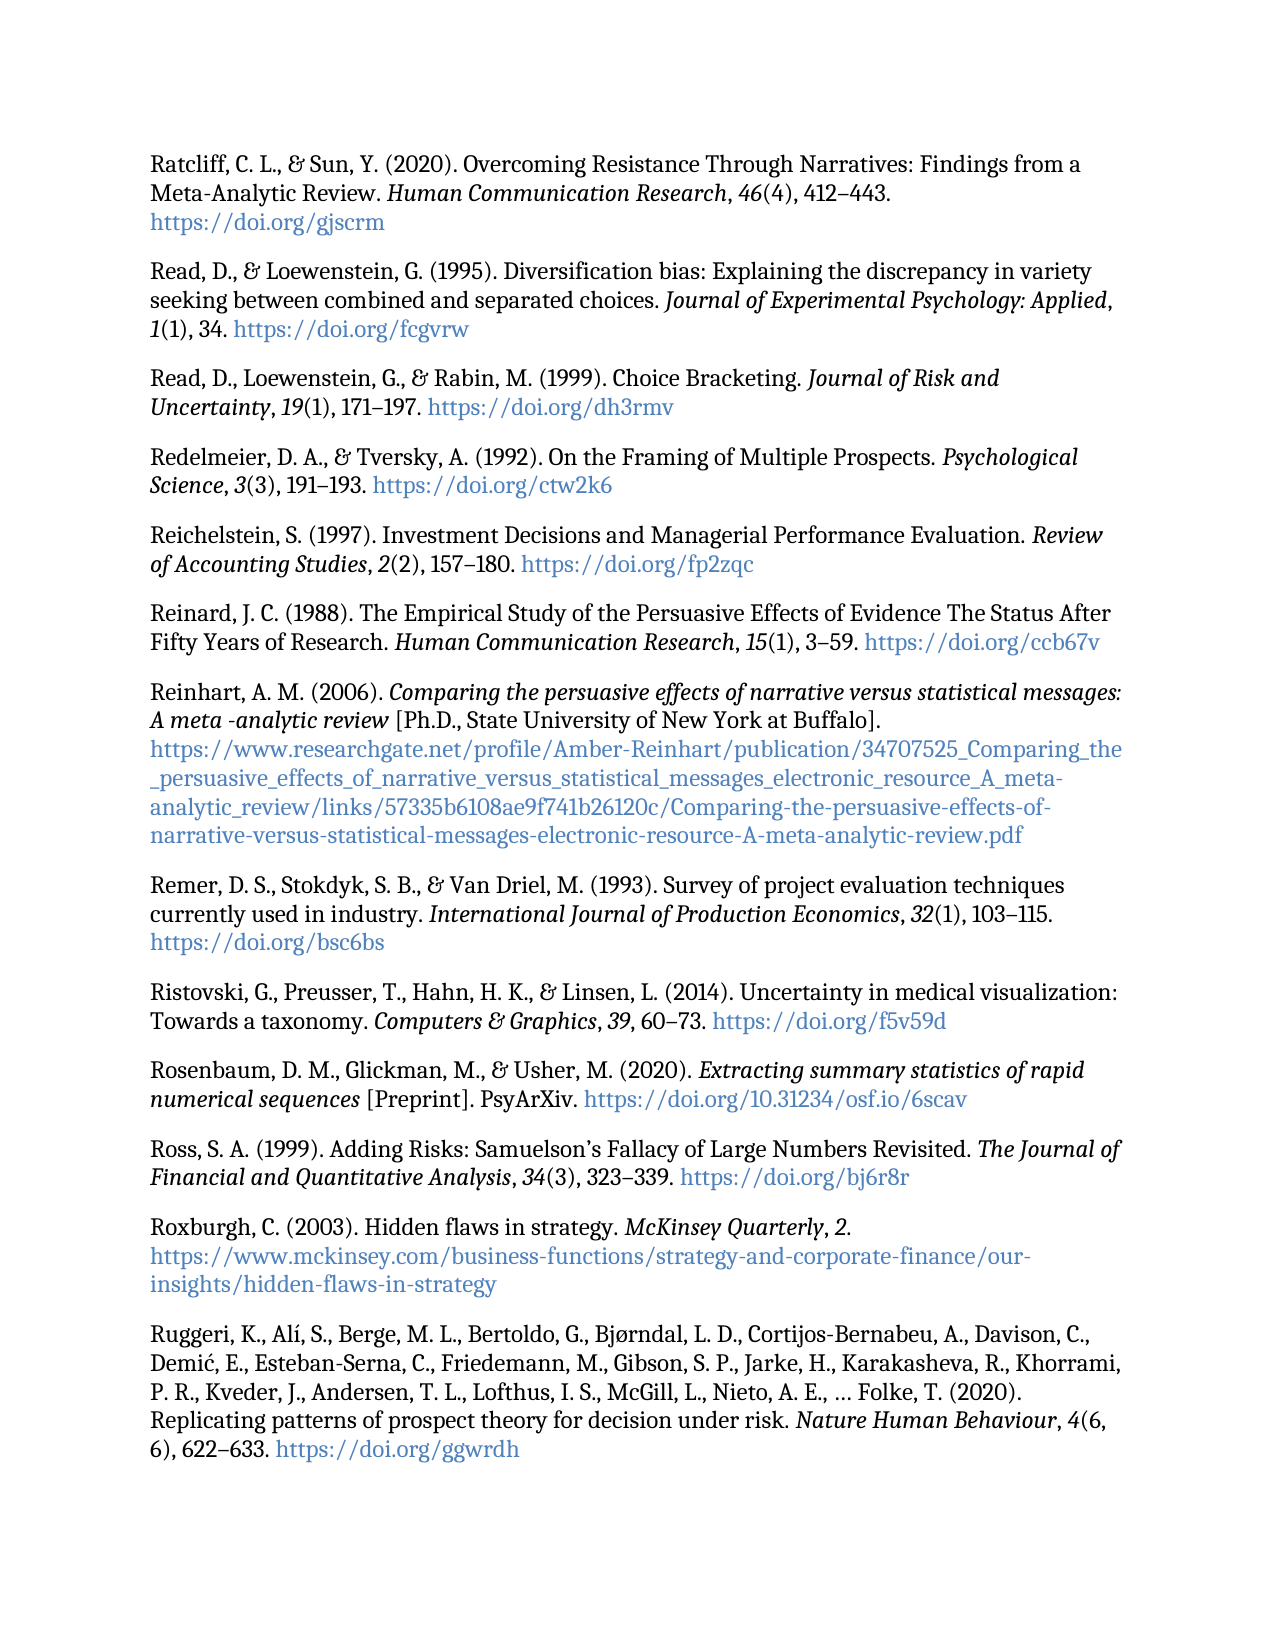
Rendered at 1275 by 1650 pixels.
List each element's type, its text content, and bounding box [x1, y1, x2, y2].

text Ratcliff, C. L., & Sun, Y. (2020). Overcoming Resistance Through Narratives: Findings from a Meta-Analytic Review. Human Communication Research, 46(4), 412–443. https://doi.org/gjscrm [150, 150, 1125, 236]
text Remer, D. S., Stokdyk, S. B., & Van Driel, M. (1993). Survey of project evaluation techniques currently used in industry. International Journal of Production Economics, 32(1), 103–115. https://doi.org/bsc6bs [150, 871, 1125, 957]
text Roxburgh, C. (2003). Hidden flaws in strategy. McKinsey Quarterly, 2. https://www.mckinsey.com/business-functions/strategy-and-corporate-finance/our-insights/hidden-flaws-in-strategy [150, 1213, 1125, 1299]
text Reinhart, A. M. (2006). Comparing the persuasive effects of narrative versus statistical messages: A meta -analytic review [Ph.D., State University of New York at Buffalo]. https://www.researchgate.net/profile/Amber-Reinhart/publication/34707525_Comparing_the_persuasive_effects_of_narrative_versus_statistical_messages_electronic_resource_A_meta-analytic_review/links/57335b6108ae9f741b26120c/Comparing-the-persuasive-effects-of-narrative-versus-statistical-messages-electronic-resource-A-meta-analytic-review.pdf [150, 677, 1125, 850]
text Ruggeri, K., Alí, S., Berge, M. L., Bertoldo, G., Bjørndal, L. D., Cortijos-Bernabeu, A., Davison, C., Demić, E., Esteban-Serna, C., Friedemann, M., Gibson, S. P., Jarke, H., Karakasheva, R., Khorrami, P. R., Kveder, J., Andersen, T. L., Lofthus, I. S., McGill, L., Nieto, A. E., … Folke, T. (2020). Replicating patterns of prospect theory for decision under risk. Nature Human Behaviour, 4(6, 6), 622–633. https://doi.org/ggwrdh [150, 1320, 1125, 1464]
text Reichelstein, S. (1997). Investment Decisions and Managerial Performance Evaluation. Review of Accounting Studies, 2(2), 157–180. https://doi.org/fp2zqc [150, 521, 1125, 578]
text Ristovski, G., Preusser, T., Hahn, H. K., & Linsen, L. (2014). Uncertainty in medical visualization: Towards a taxonomy. Computers & Graphics, 39, 60–73. https://doi.org/f5v59d [150, 978, 1125, 1035]
text Redelmeier, D. A., & Tversky, A. (1992). On the Framing of Multiple Prospects. Psychological Science, 3(3), 191–193. https://doi.org/ctw2k6 [150, 442, 1125, 500]
text Ross, S. A. (1999). Adding Risks: Samuelson’s Fallacy of Large Numbers Revisited. The Journal of Financial and Quantitative Analysis, 34(3), 323–339. https://doi.org/bj6r8r [150, 1134, 1125, 1192]
text Rosenbaum, D. M., Glickman, M., & Usher, M. (2020). Extracting summary statistics of rapid numerical sequences [Preprint]. PsyArXiv. https://doi.org/10.31234/osf.io/6scav [150, 1056, 1125, 1114]
text Reinard, J. C. (1988). The Empirical Study of the Persuasive Effects of Evidence The Status After Fifty Years of Research. Human Communication Research, 15(1), 3–59. https://doi.org/ccb67v [150, 599, 1125, 657]
text Read, D., Loewenstein, G., & Rabin, M. (1999). Choice Bracketing. Journal of Risk and Uncertainty, 19(1), 171–197. https://doi.org/dh3rmv [150, 364, 1125, 422]
text Read, D., & Loewenstein, G. (1995). Diversification bias: Explaining the discrepancy in variety seeking between combined and separated choices. Journal of Experimental Psychology: Applied, 1(1), 34. https://doi.org/fcgvrw [150, 257, 1125, 343]
